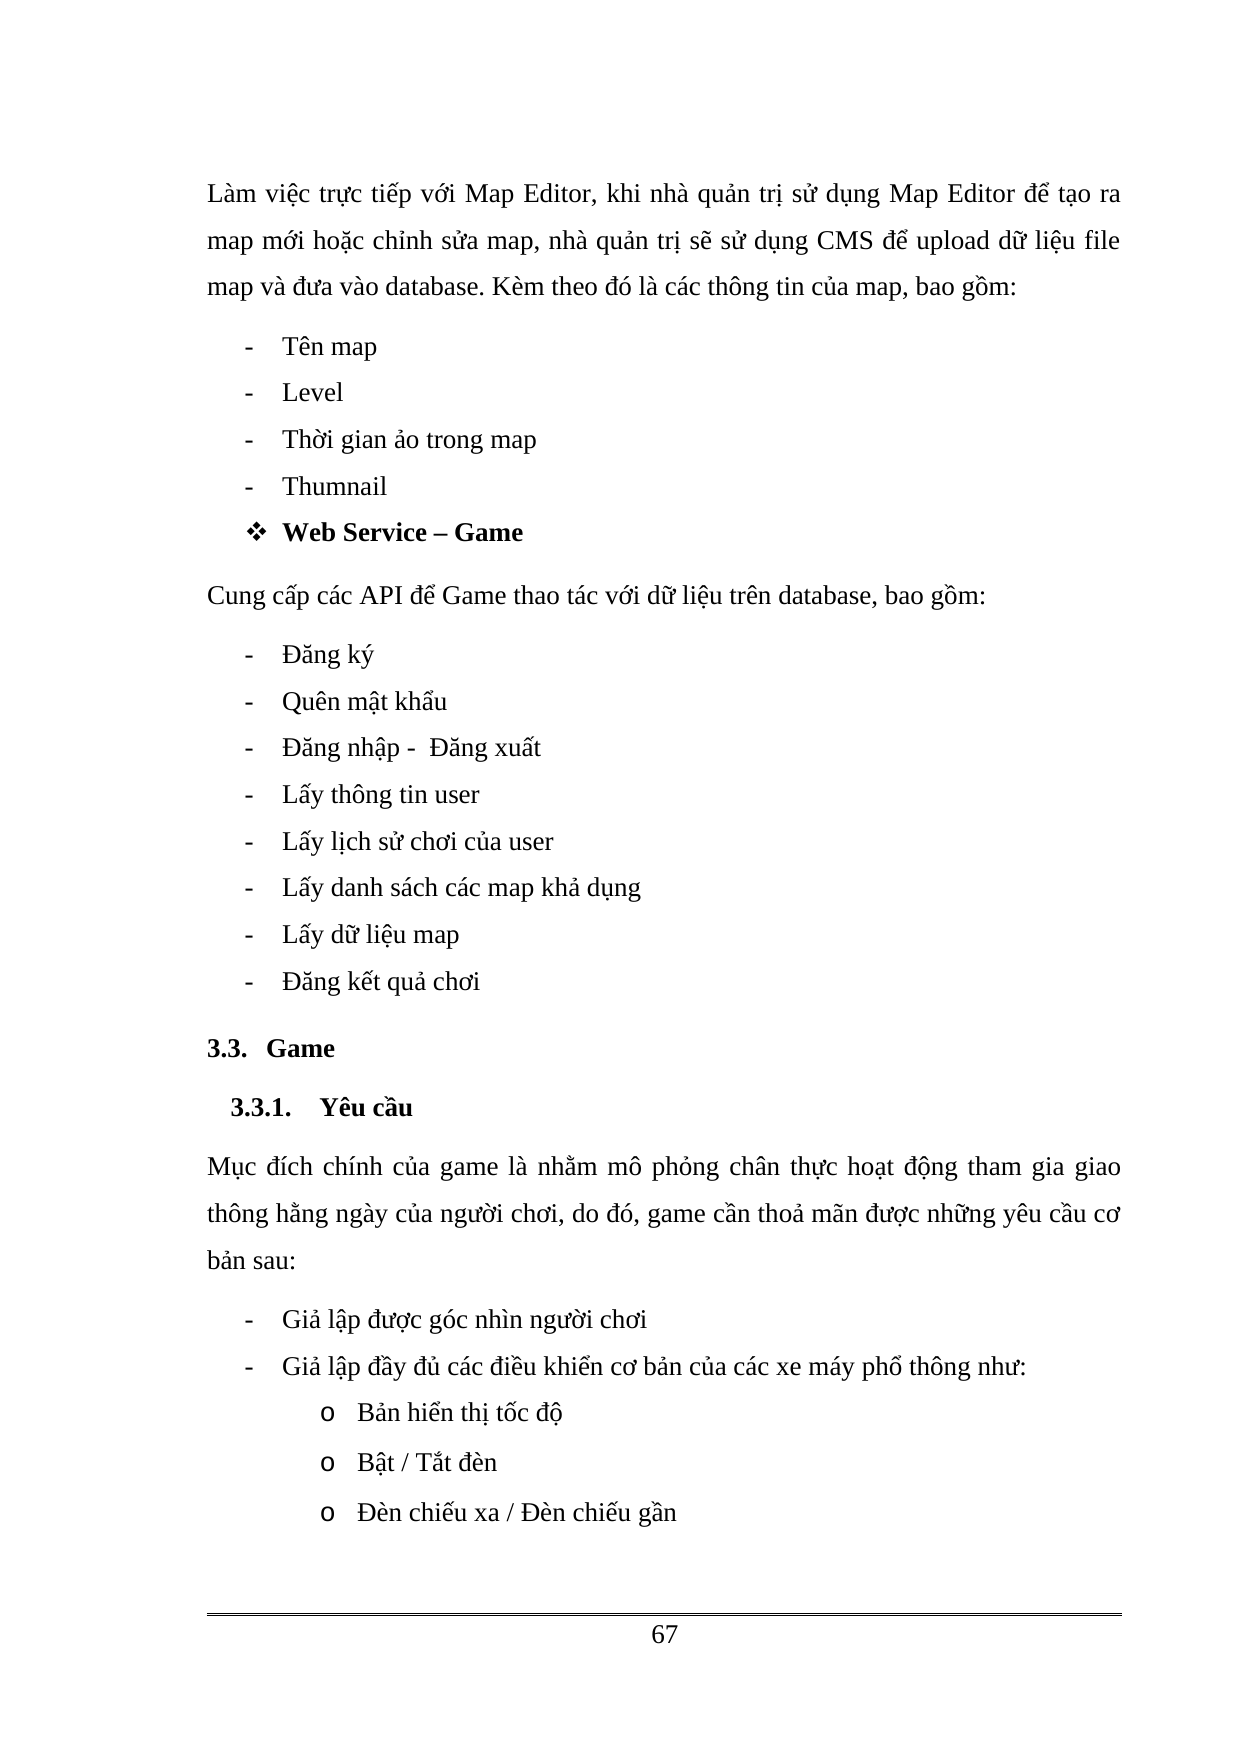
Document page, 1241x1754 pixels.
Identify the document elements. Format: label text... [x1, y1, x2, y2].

list Giả lập đầy đủ các điều khiển cơ bản của các xe máy phổ thông như: [244, 1350, 1122, 1381]
list Lấy dữ liệu map [244, 918, 1122, 949]
list Level [244, 376, 1122, 407]
list Quên mật khẩu [244, 685, 1122, 716]
text Mục đích chính của game là nhằm mô phỏng chân thực hoạt động tham gia giao thông hằng ngày của người chơi, do đó, game cần thoả mãn được những yêu cầu cơ bản sau: [207, 1151, 1122, 1275]
list Web Service – Game [244, 516, 1122, 548]
list Đăng ký [244, 638, 1122, 669]
subtitle Yêu cầu [230, 1091, 1122, 1122]
list Lấy danh sách các map khả dụng [244, 871, 1122, 902]
list Lấy thông tin user [244, 778, 1122, 809]
list Bản hiển thị tốc độ [319, 1396, 1122, 1430]
list Đăng nhập - Đăng xuất [244, 731, 1122, 762]
text Làm việc trực tiếp với Map Editor, khi nhà quản trị sử dụng Map Editor để tạo ra map mới hoặc chỉnh sửa map, nhà quản trị sẽ sử dụng CMS để upload dữ liệu file map và đưa vào database. Kèm theo đó là các thông tin của map, bao gồm: [207, 177, 1122, 302]
subtitle Game [207, 1032, 1122, 1063]
list Lấy lịch sử chơi của user [244, 825, 1122, 856]
list Đăng kết quả chơi [244, 965, 1122, 996]
list Tên map [244, 330, 1122, 361]
list Thời gian ảo trong map [244, 423, 1122, 454]
list Bật / Tắt đèn [319, 1446, 1122, 1480]
list Thumnail [244, 470, 1122, 501]
text Cung cấp các API để Game thao tác với dữ liệu trên database, bao gồm: [207, 579, 1122, 610]
list Đèn chiếu xa / Đèn chiếu gần [319, 1497, 1122, 1530]
list Giả lập được góc nhìn người chơi [244, 1303, 1122, 1334]
